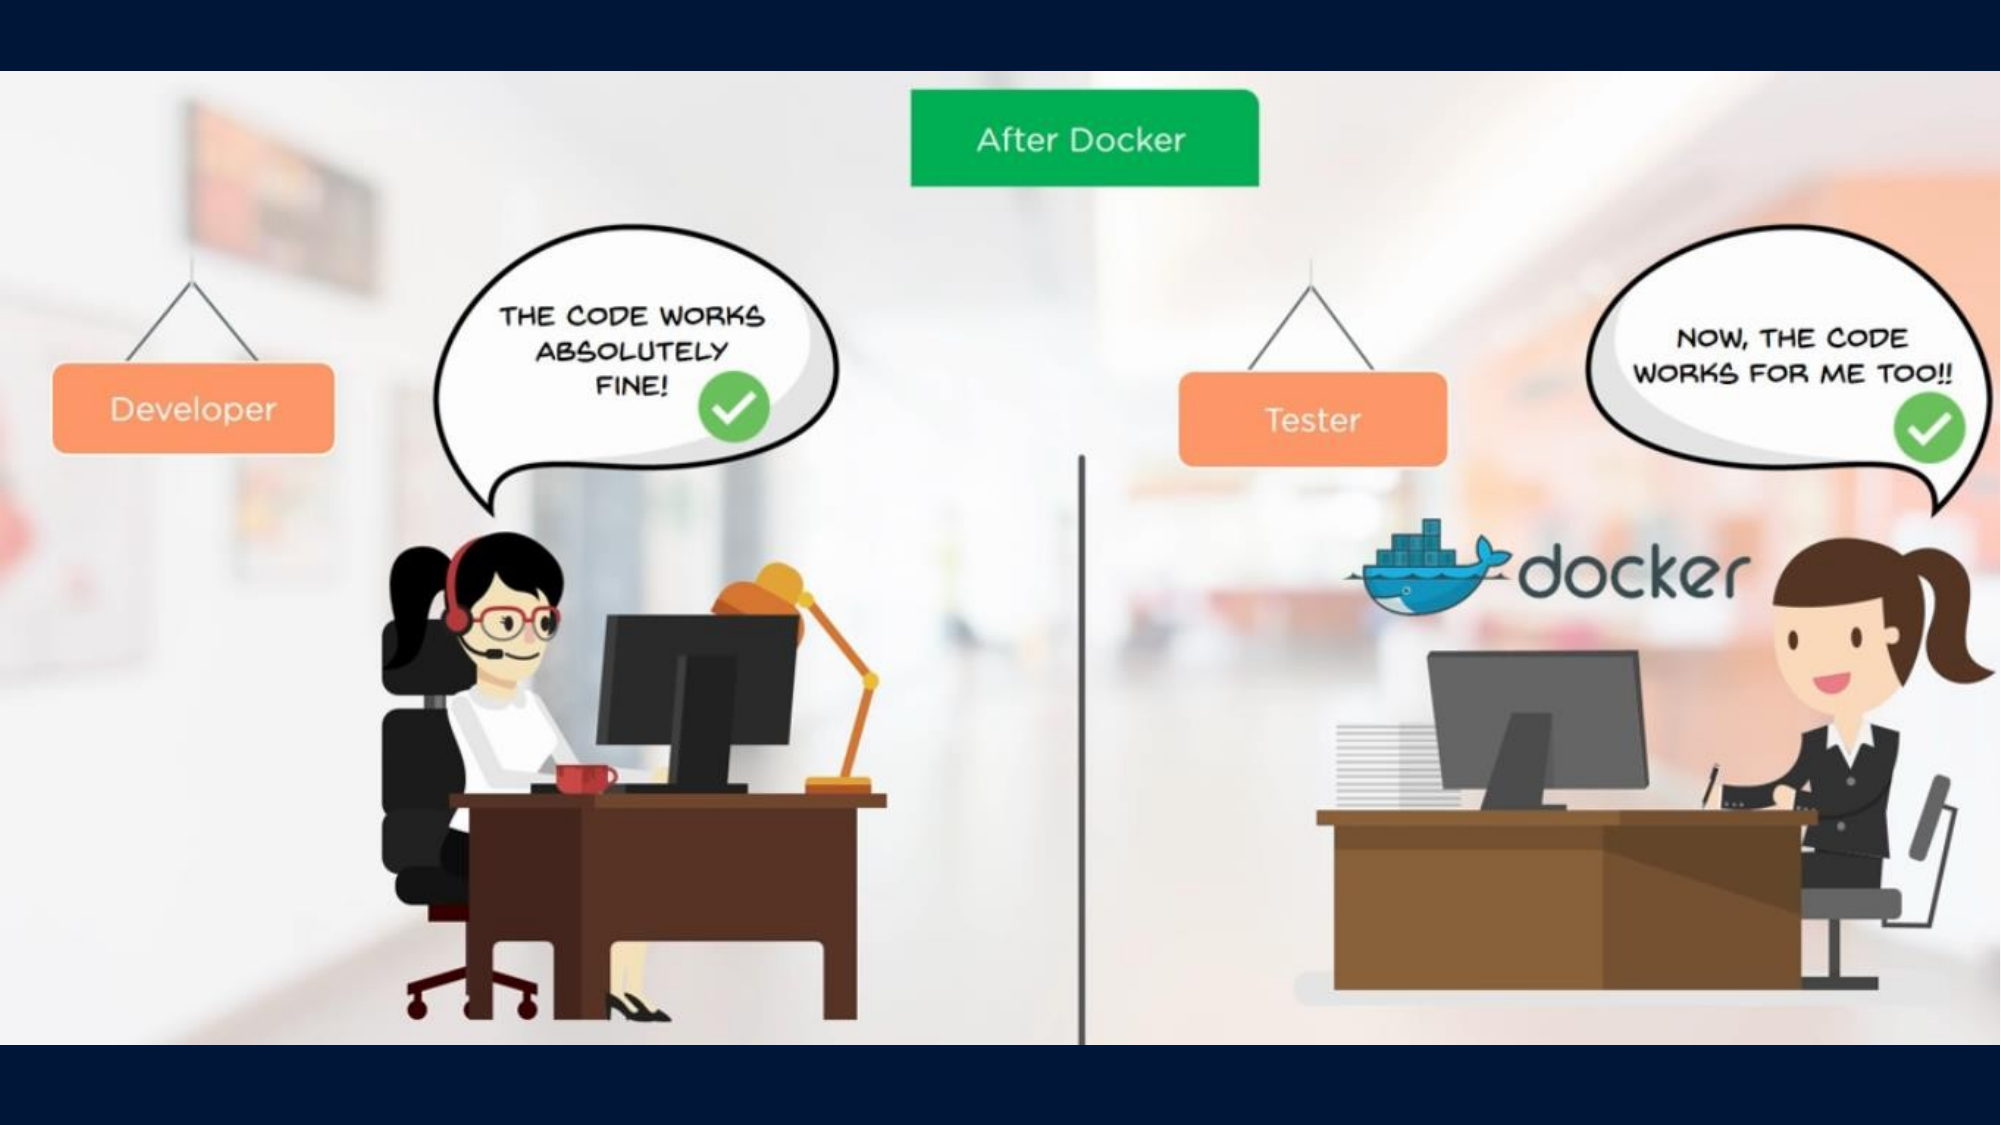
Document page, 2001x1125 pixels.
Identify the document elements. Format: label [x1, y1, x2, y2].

picture [0, 71, 2001, 1045]
